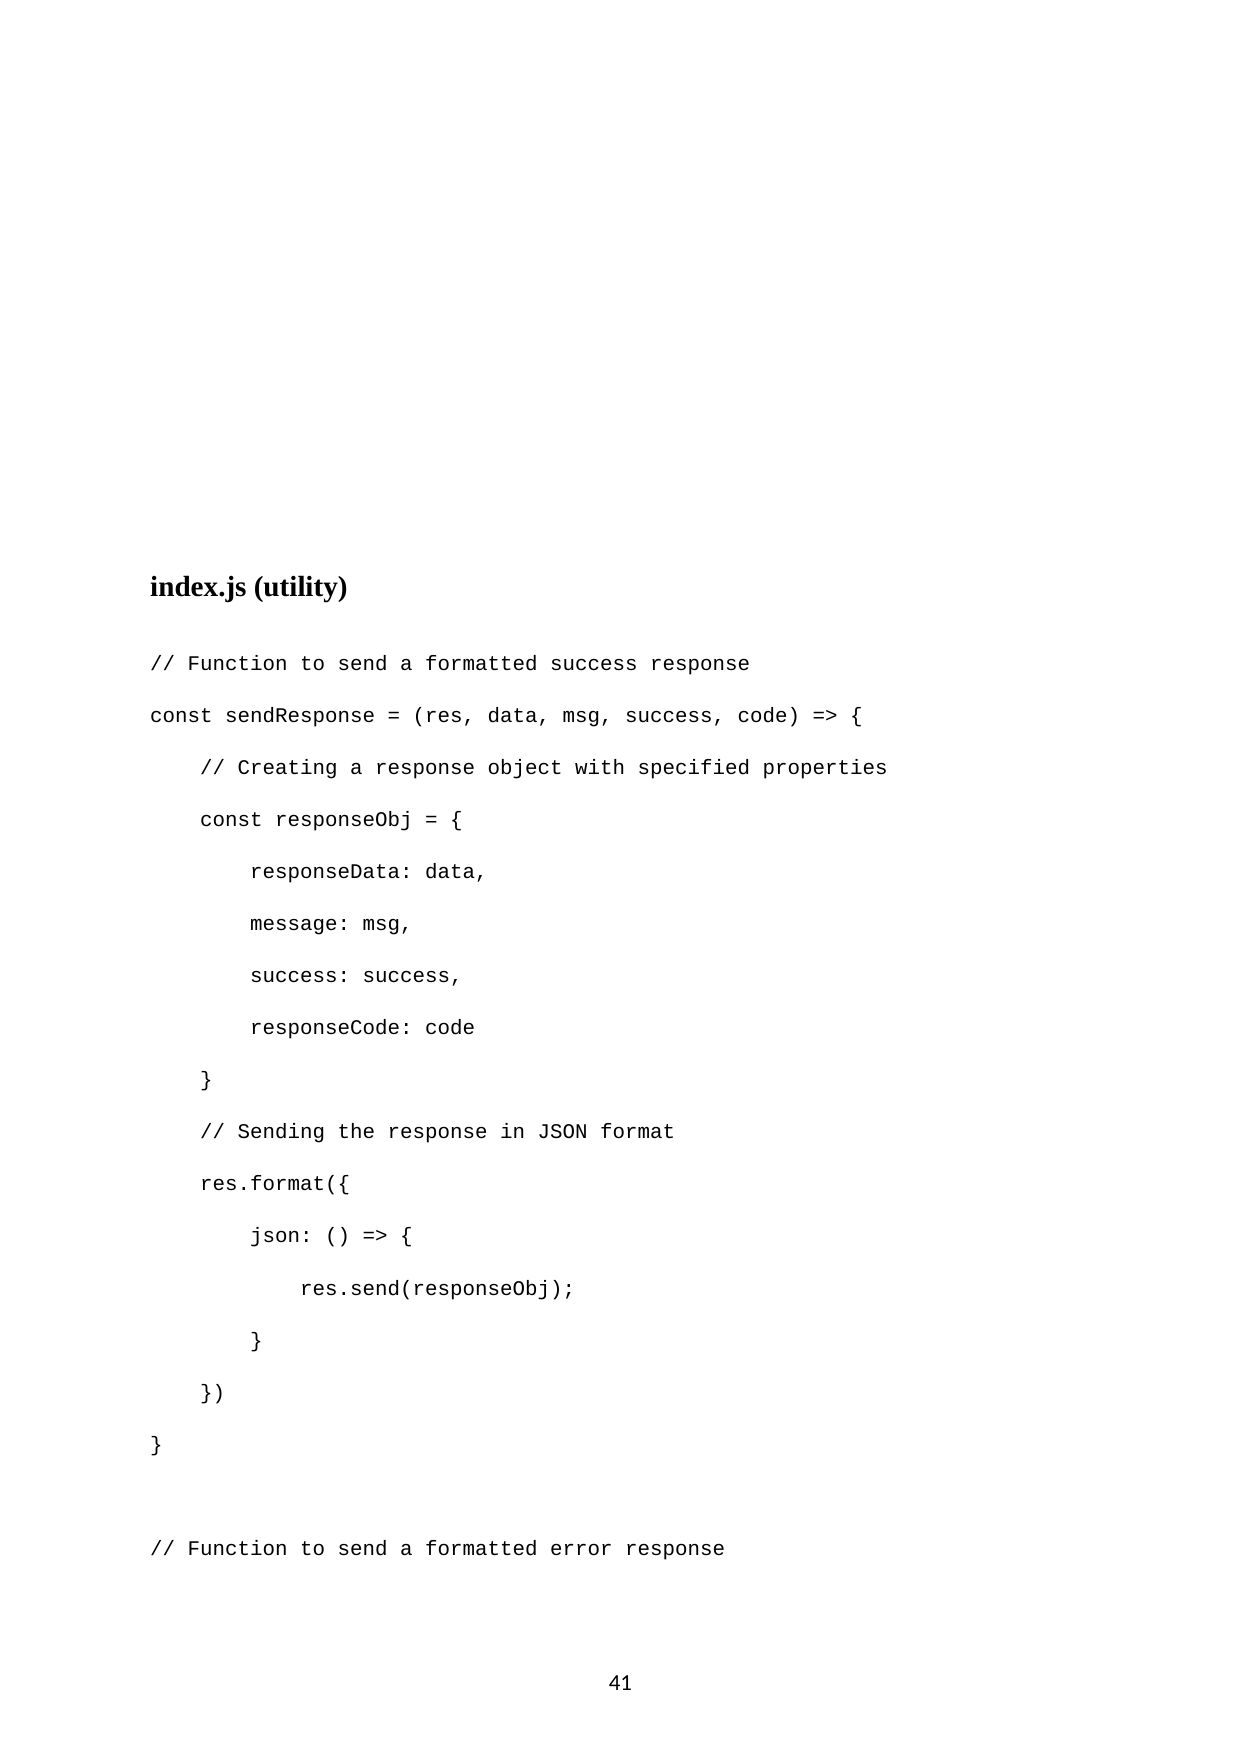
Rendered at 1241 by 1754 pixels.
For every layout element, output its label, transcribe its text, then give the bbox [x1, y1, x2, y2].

text // Creating a response object with specified properties [150, 757, 1090, 780]
text responseCode: code [150, 1017, 1090, 1041]
text res.format({ [150, 1173, 1090, 1197]
text // Sending the response in JSON format [150, 1121, 1090, 1145]
text } [150, 1434, 1090, 1457]
text success: success, [150, 965, 1090, 989]
text message: msg, [150, 913, 1090, 937]
text res.send(responseObj); [150, 1277, 1090, 1301]
text index.js (utility) [150, 569, 1090, 602]
text const sendResponse = (res, data, msg, success, code) => { [150, 704, 1090, 728]
text } [150, 1329, 1090, 1353]
text } [150, 1069, 1090, 1093]
text // Function to send a formatted error response [150, 1538, 1090, 1562]
text responseData: data, [150, 861, 1090, 884]
text json: () => { [150, 1225, 1090, 1249]
text }) [150, 1382, 1090, 1405]
text const responseObj = { [150, 809, 1090, 832]
text // Function to send a formatted success response [150, 652, 1090, 676]
